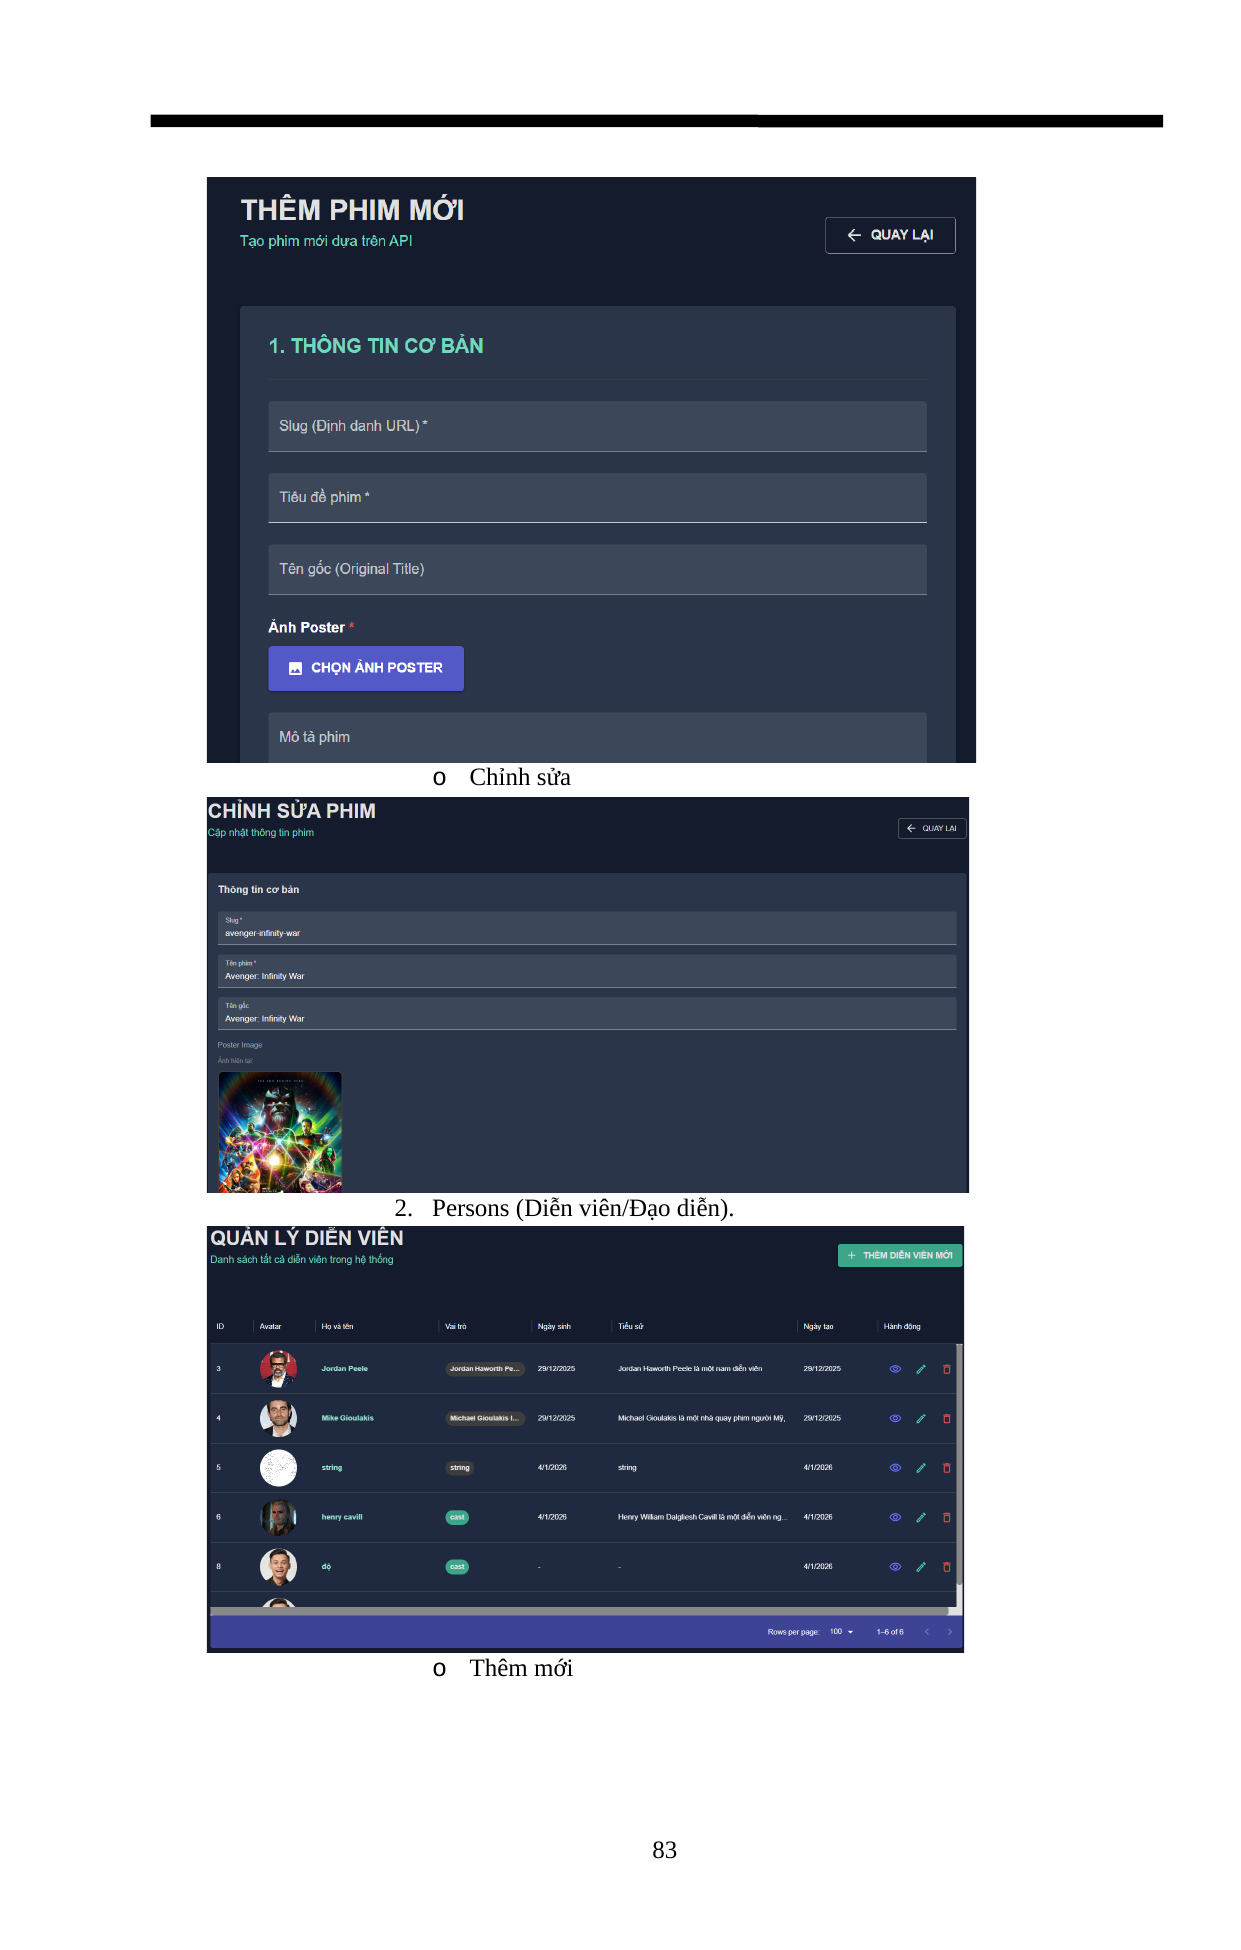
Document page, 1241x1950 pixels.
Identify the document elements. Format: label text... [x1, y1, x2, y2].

list Persons (Diễn viên/Đạo diễn). [394, 1193, 1122, 1222]
list Thêm mới [432, 1653, 1122, 1684]
list Chỉnh sửa [432, 762, 1122, 793]
picture [206, 177, 977, 763]
picture [206, 797, 970, 1193]
picture [206, 1226, 965, 1653]
